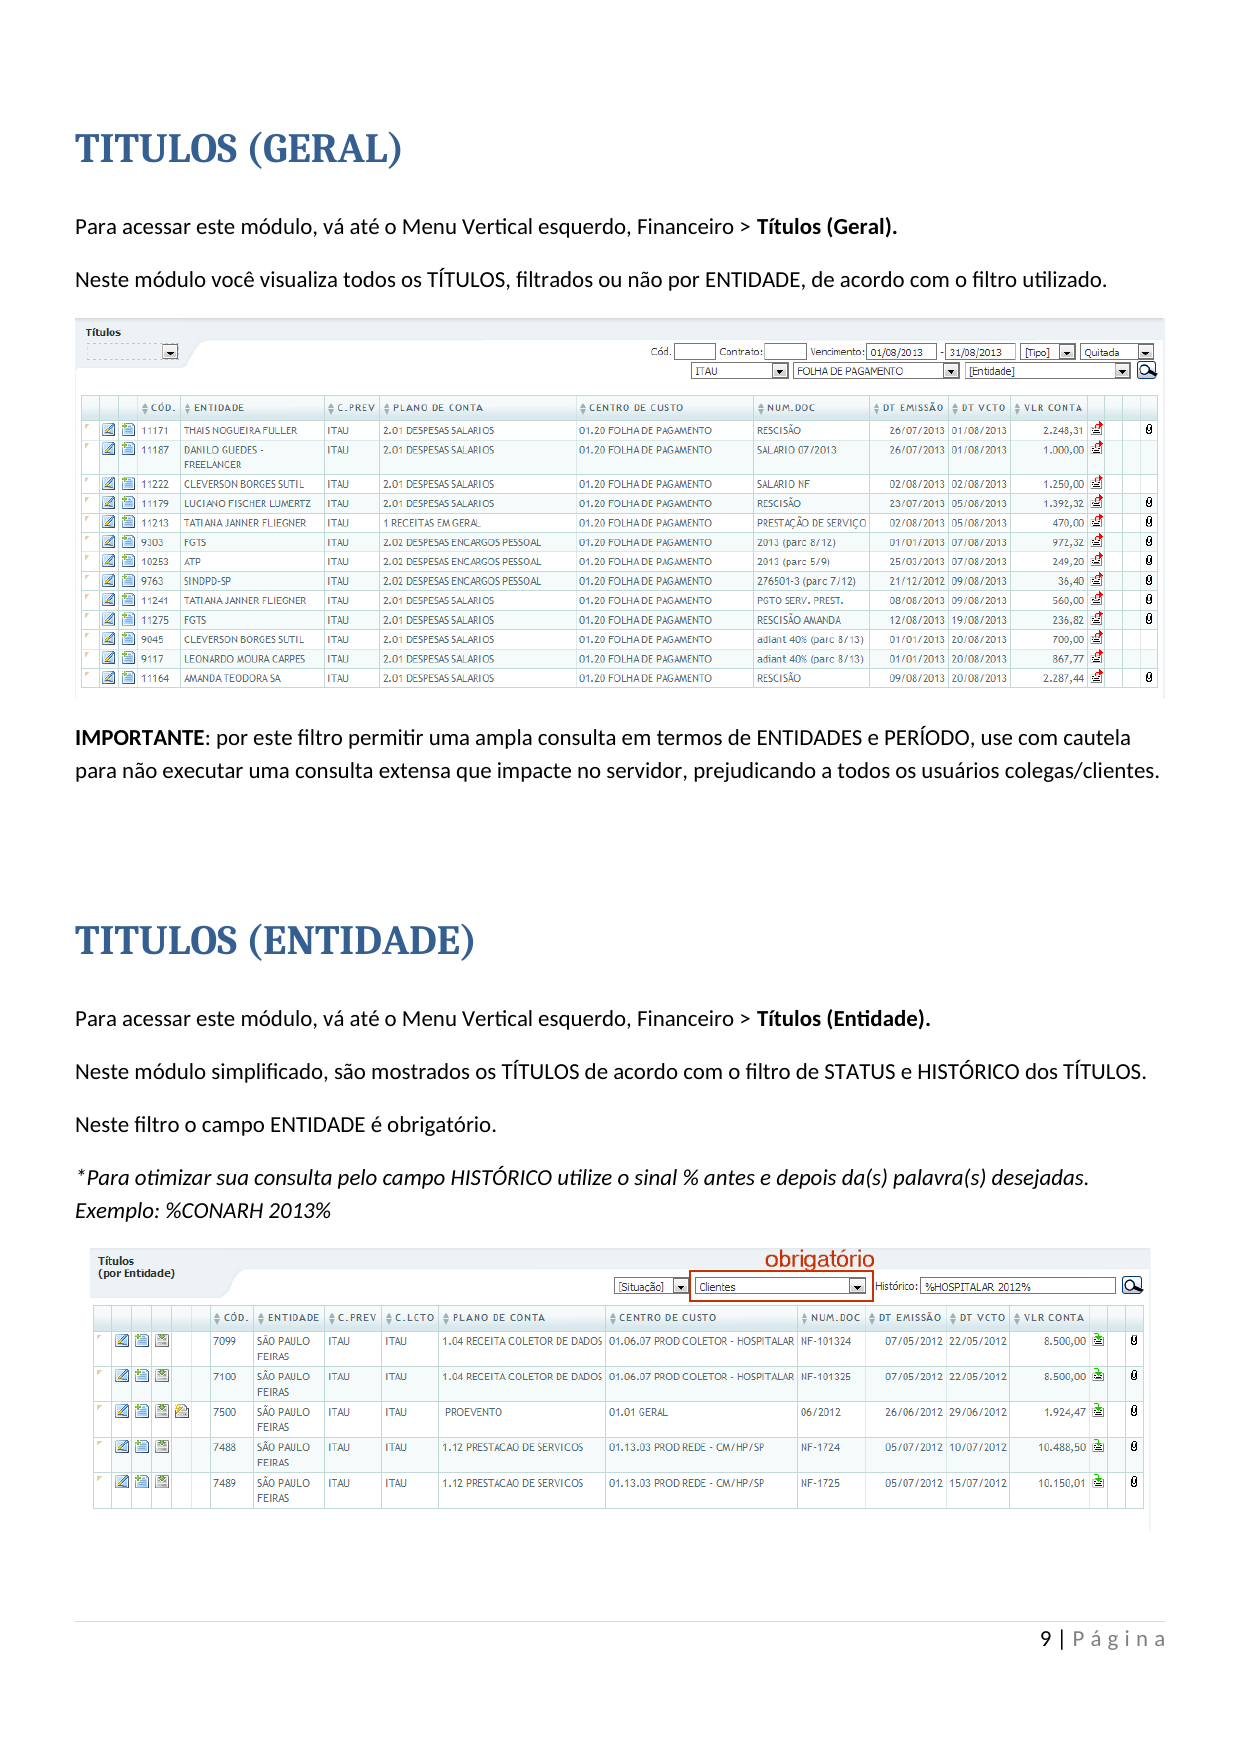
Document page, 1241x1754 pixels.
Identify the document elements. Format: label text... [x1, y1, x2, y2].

text Neste módulo simplificado, são mostrados os TÍTULOS de acordo com o filtro de STATUS e HISTÓRICO dos TÍTULOS. [75, 1057, 1165, 1086]
subtitle TITULOS (ENTIDADE) [75, 917, 1165, 965]
text Neste filtro o campo ENTIDADE é obrigatório. [75, 1111, 1165, 1138]
text *Para otimizar sua consulta pelo campo HISTÓRICO utilize o sinal % antes e depois da(s) palavra(s) desejadas. Exemplo: %CONARH 2013% [75, 1163, 1165, 1224]
text Para acessar este módulo, vá até o Menu Vertical esquerdo, Financeiro > Títulos (Entidade). [75, 972, 1165, 1032]
subtitle TITULOS (GERAL) [75, 125, 1165, 173]
text Para acessar este módulo, vá até o Menu Vertical esquerdo, Financeiro > Títulos (Geral). [75, 180, 1165, 240]
text Neste módulo você visualiza todos os TÍTULOS, filtrados ou não por ENTIDADE, de acordo com o filtro utilizado. [75, 265, 1165, 293]
text IMPORTANTE: por este filtro permitir uma ampla consulta em termos de ENTIDADES e PERÍODO, use com cautela para não executar uma consulta extensa que impacte no servidor, prejudicando a todos os usuários colegas/clientes. [75, 723, 1165, 784]
